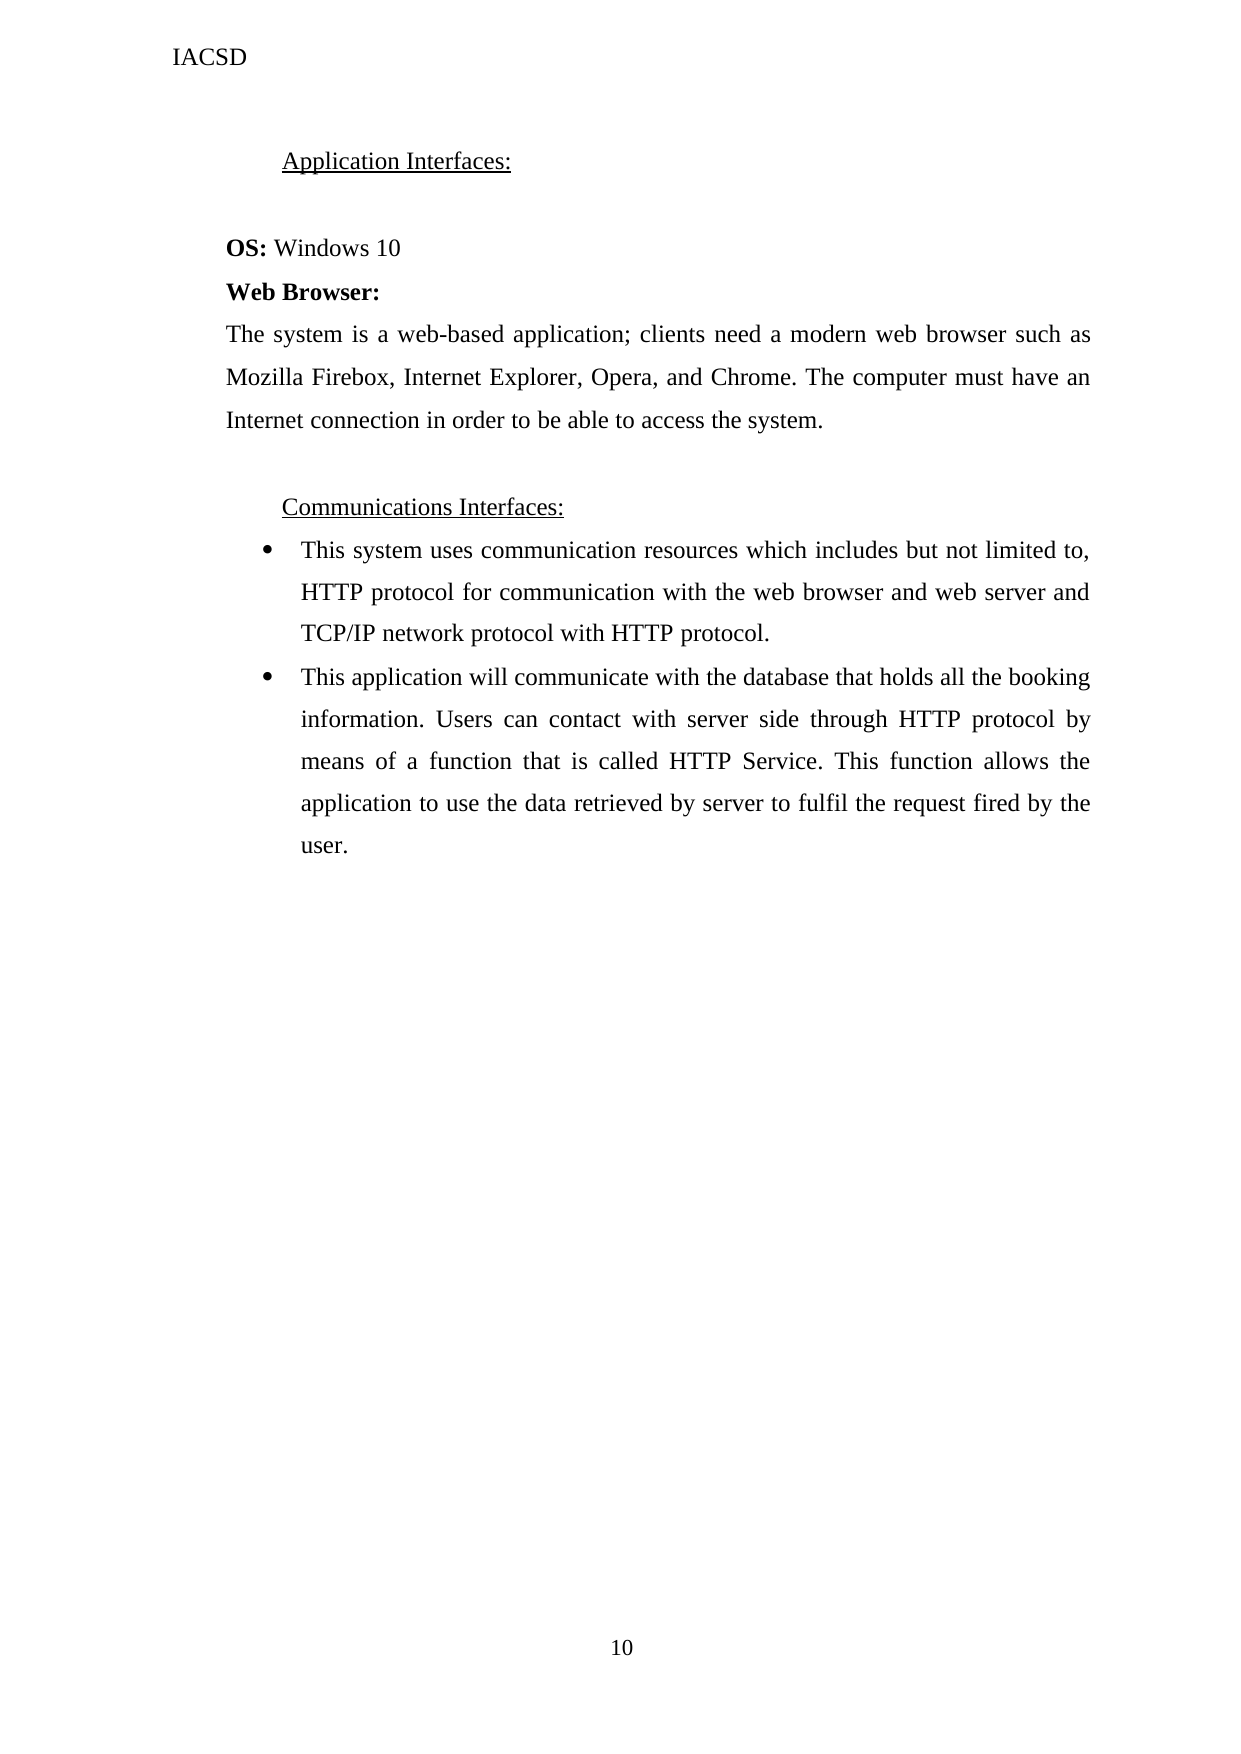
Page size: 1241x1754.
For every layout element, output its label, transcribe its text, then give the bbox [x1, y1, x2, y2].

list This system uses communication resources which includes but not limited to, HTTP protocol for communication with the web browser and web server and TCP/IP network protocol with HTTP protocol. [263, 535, 1091, 647]
text OS: Windows 10 [226, 233, 1184, 262]
text Communications Interfaces: [282, 492, 1184, 520]
list This application will communicate with the database that holds all the booking information. Users can contact with server side through HTTP protocol by means of a function that is called HTTP Service. This function allows the application to use the data retrieved by server to fulfil the request fired by the user. [263, 662, 1091, 859]
text Web Browser: [226, 277, 1184, 305]
text Application Interfaces: [282, 146, 1184, 175]
text The system is a web-based application; clients need a modern web browser such as Mozilla Firebox, Internet Explorer, Opera, and Chrome. The computer must have an Internet connection in order to be able to access the system. [226, 319, 1092, 434]
